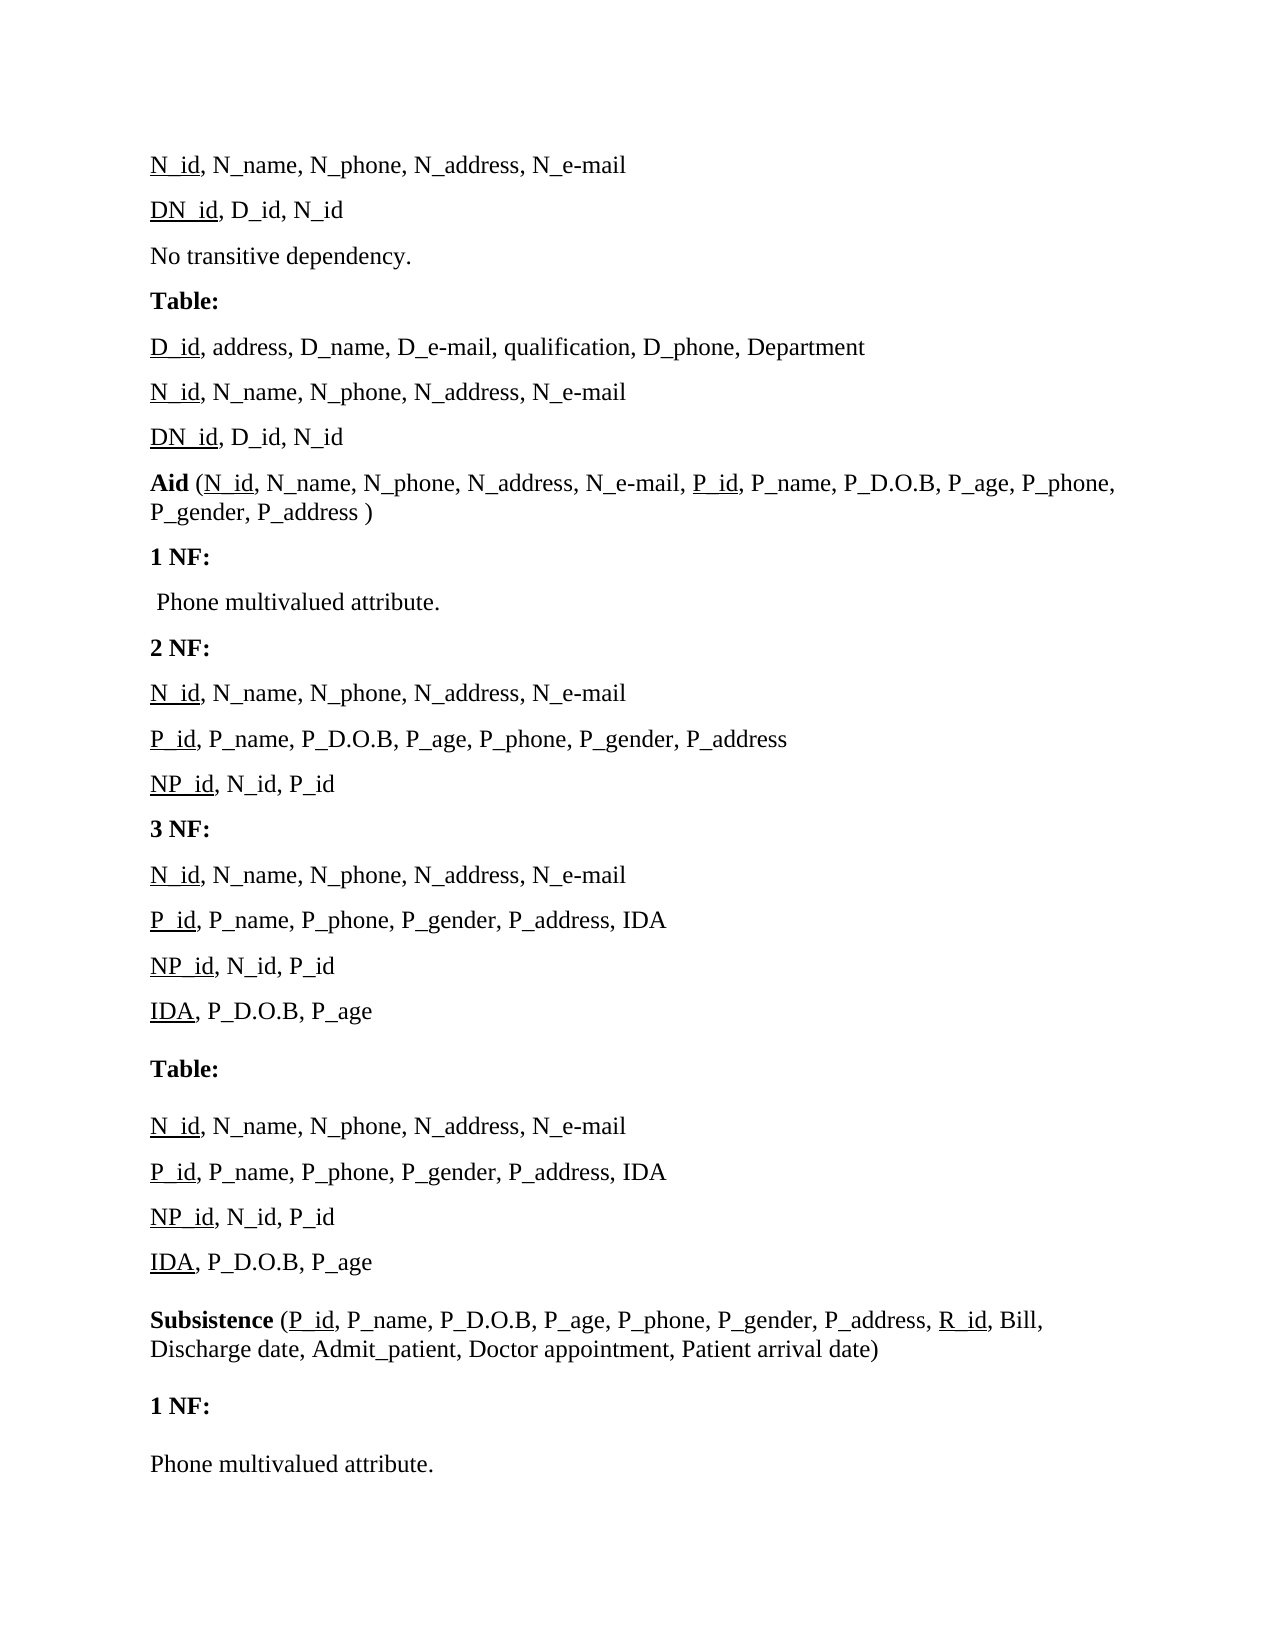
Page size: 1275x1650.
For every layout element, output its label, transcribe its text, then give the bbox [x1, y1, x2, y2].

text IDA, P_D.O.B, P_age [150, 996, 1125, 1025]
text 1 NF: [150, 1391, 1125, 1420]
text Aid (N_id, N_name, N_phone, N_address, N_e-mail, P_id, P_name, P_D.O.B, P_age, P_phone, P_gender, P_address ) [150, 468, 1125, 525]
text 2 NF: [150, 633, 1125, 662]
text NP_id, N_id, P_id [150, 769, 1125, 798]
text P_id, P_name, P_phone, P_gender, P_address, IDA [150, 905, 1125, 934]
text DN_id, D_id, N_id [150, 422, 1125, 451]
text P_id, P_name, P_D.O.B, P_age, P_phone, P_gender, P_address [150, 724, 1125, 752]
text N_id, N_name, N_phone, N_address, N_e-mail [150, 860, 1125, 889]
text DN_id, D_id, N_id [150, 195, 1125, 224]
text N_id, N_name, N_phone, N_address, N_e-mail [150, 1111, 1125, 1140]
text IDA, P_D.O.B, P_age [150, 1247, 1125, 1276]
text Subsistence (P_id, P_name, P_D.O.B, P_age, P_phone, P_gender, P_address, R_id, Bill, Discharge date, Admit_patient, Doctor appointment, Patient arrival date) [150, 1305, 1125, 1362]
text N_id, N_name, N_phone, N_address, N_e-mail [150, 377, 1125, 406]
text Table: [150, 286, 1125, 315]
text Table: [150, 1054, 1125, 1082]
text NP_id, N_id, P_id [150, 1202, 1125, 1231]
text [150, 332, 1125, 360]
text 3 NF: [150, 814, 1125, 843]
text Phone multivalued attribute. [150, 587, 1125, 616]
text No transitive dependency. [150, 241, 1125, 269]
text NP_id, N_id, P_id [150, 951, 1125, 979]
text 1 NF: [150, 542, 1125, 571]
text Phone multivalued attribute. [150, 1449, 1125, 1477]
text N_id, N_name, N_phone, N_address, N_e-mail [150, 678, 1125, 707]
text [150, 150, 1125, 179]
text P_id, P_name, P_phone, P_gender, P_address, IDA [150, 1157, 1125, 1185]
